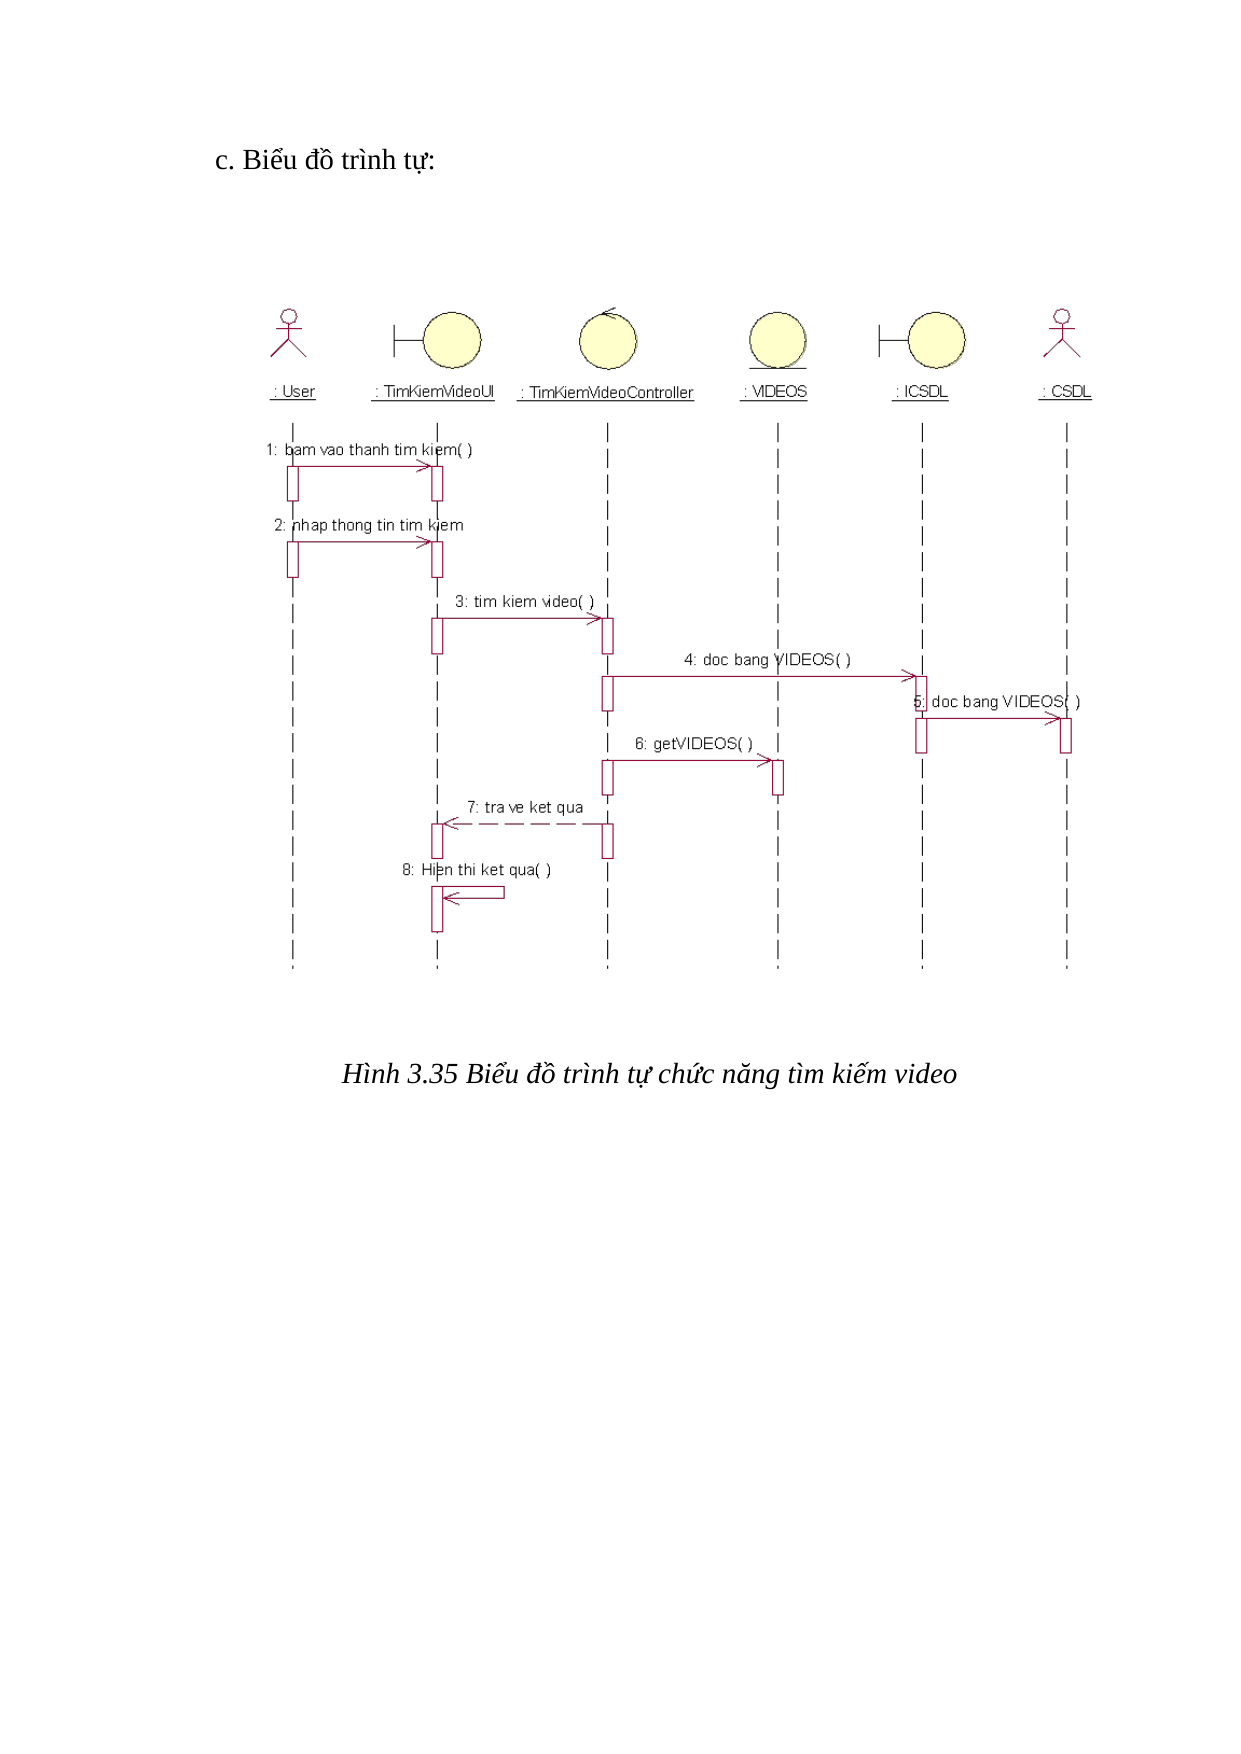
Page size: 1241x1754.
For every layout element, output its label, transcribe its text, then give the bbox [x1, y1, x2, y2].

picture [177, 271, 1118, 1027]
list Biểu đồ trình tự: [215, 142, 1122, 176]
